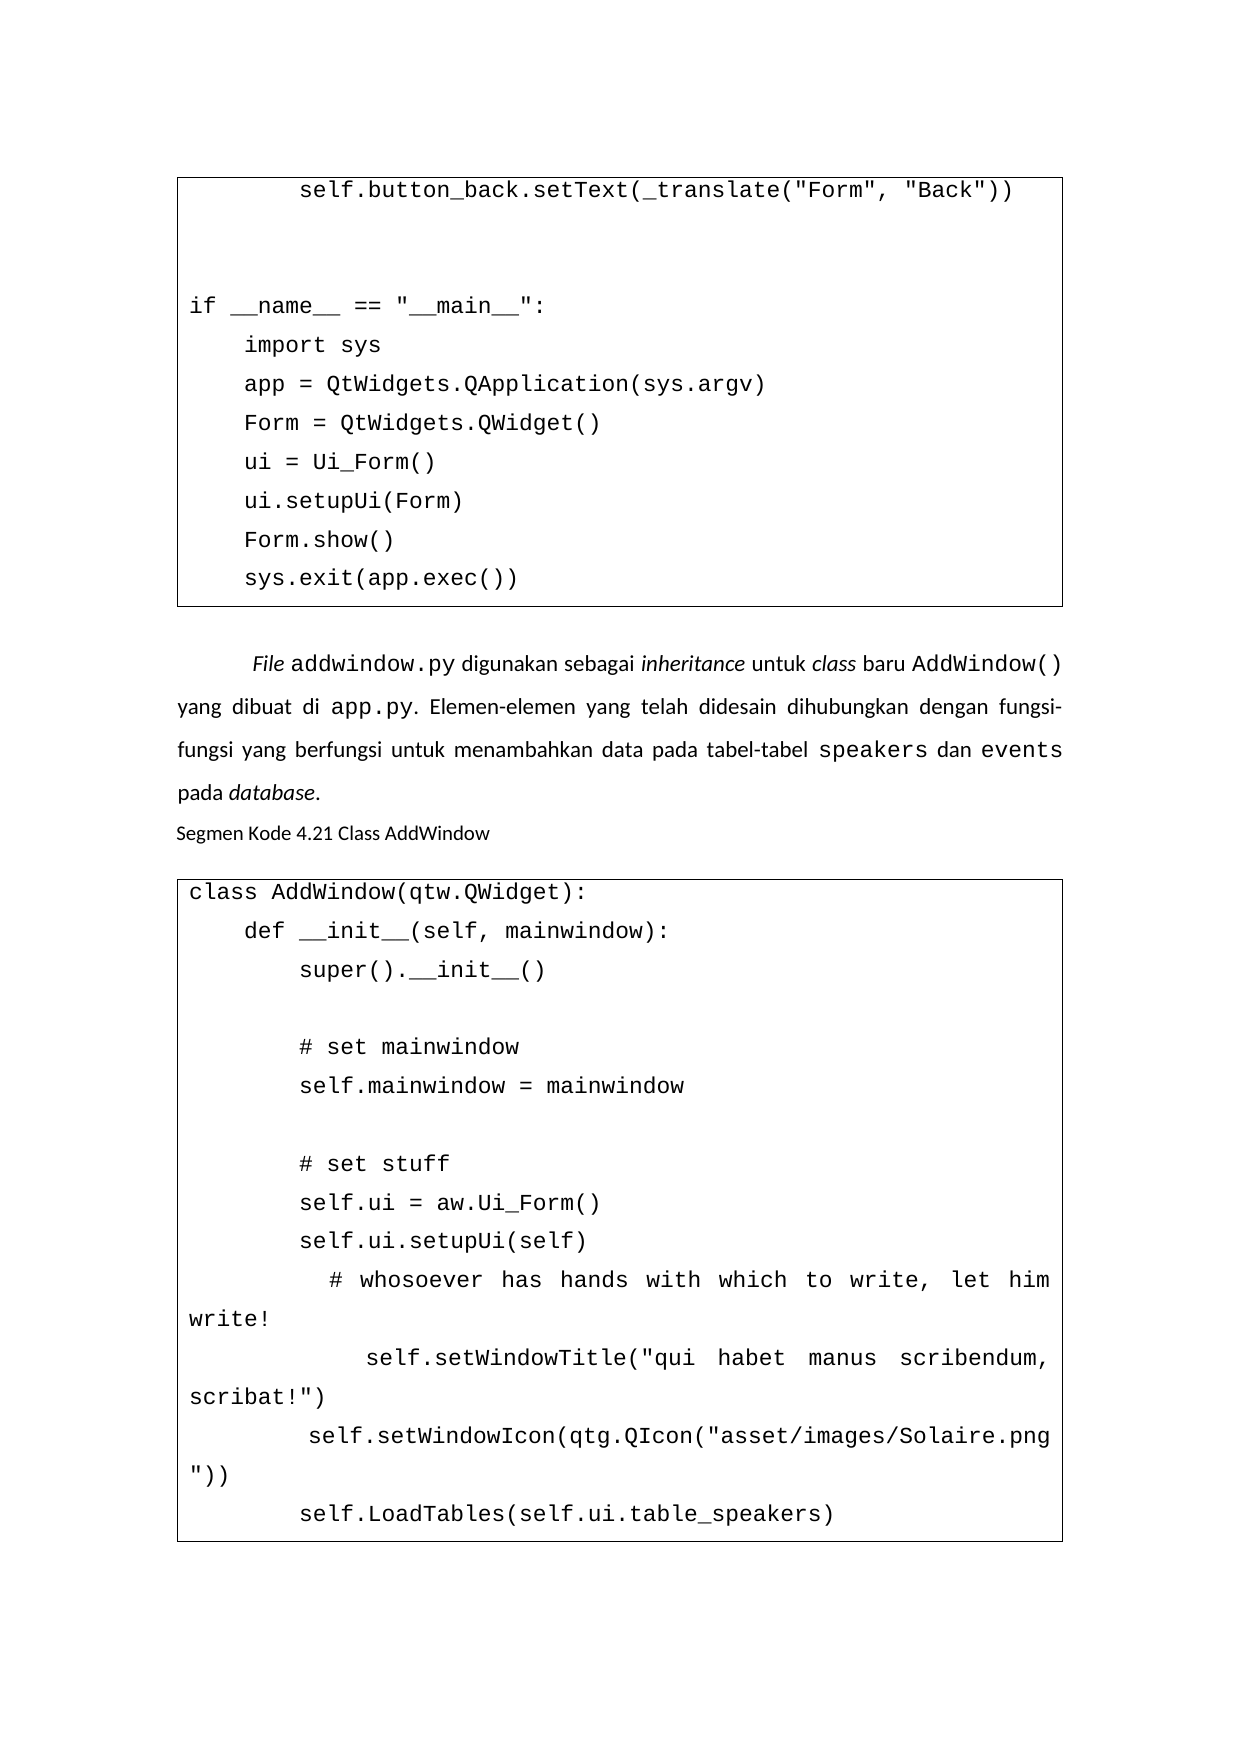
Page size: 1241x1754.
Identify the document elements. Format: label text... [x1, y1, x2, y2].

text File addwindow.py digunakan sebagai inheritance untuk class baru AddWindow() yang dibuat di app.py. Elemen-elemen yang telah didesain dihubungkan dengan fungsi-fungsi yang berfungsi untuk menambahkan data pada tabel-tabel speakers dan events pada database. [177, 649, 1063, 806]
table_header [178, 178, 1062, 606]
text Segmen Kode 4.21 Class AddWindow [176, 820, 1063, 846]
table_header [178, 880, 1062, 1541]
